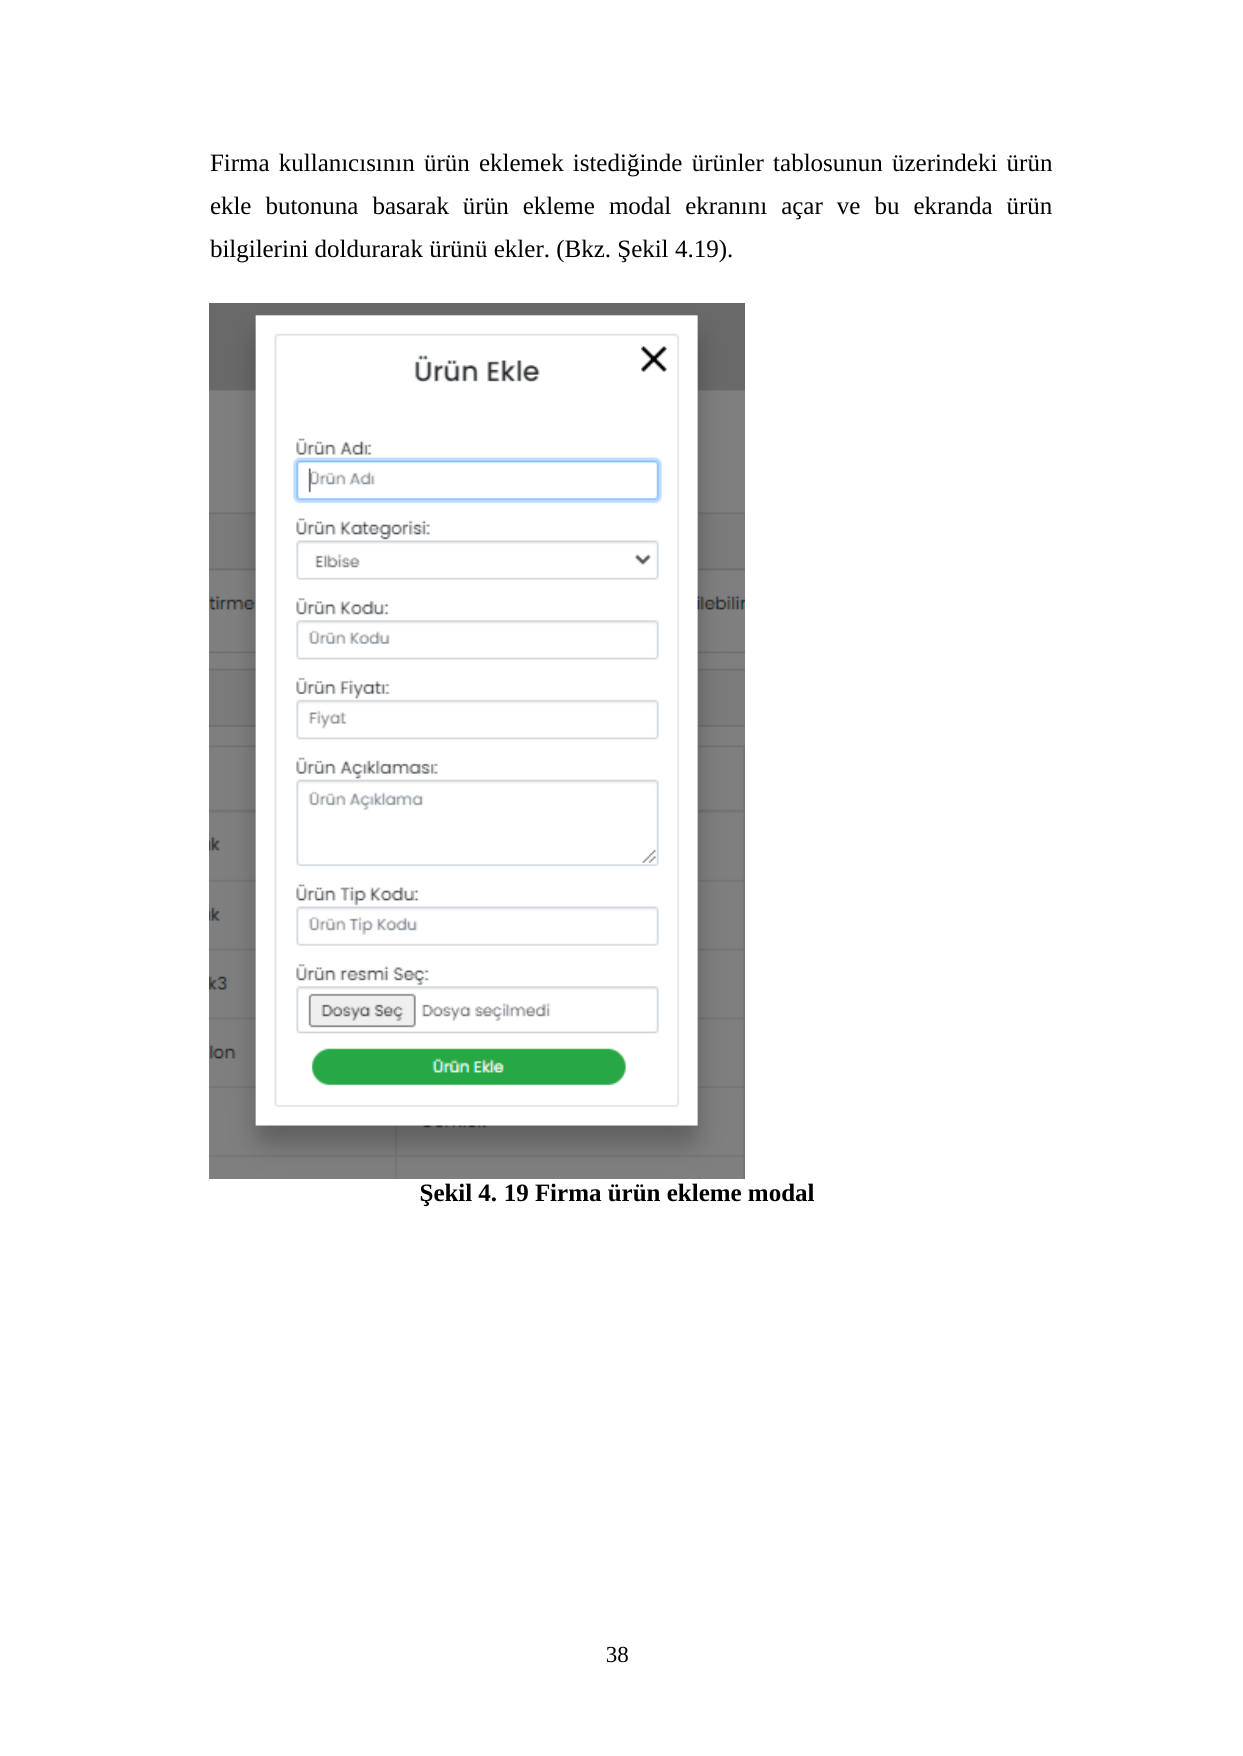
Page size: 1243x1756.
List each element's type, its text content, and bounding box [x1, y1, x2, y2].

picture [209, 303, 745, 1179]
text Şekil 4. 19 Firma ürün ekleme modal [32, 1178, 1201, 1207]
text Firma kullanıcısının ürün eklemek istediğinde ürünler tablosunun üzerindeki ürün ekle butonuna basarak ürün ekleme modal ekranını açar ve bu ekranda ürün bilgilerini doldurarak ürünü ekler. (Bkz. Şekil 4.19). [210, 148, 1054, 263]
